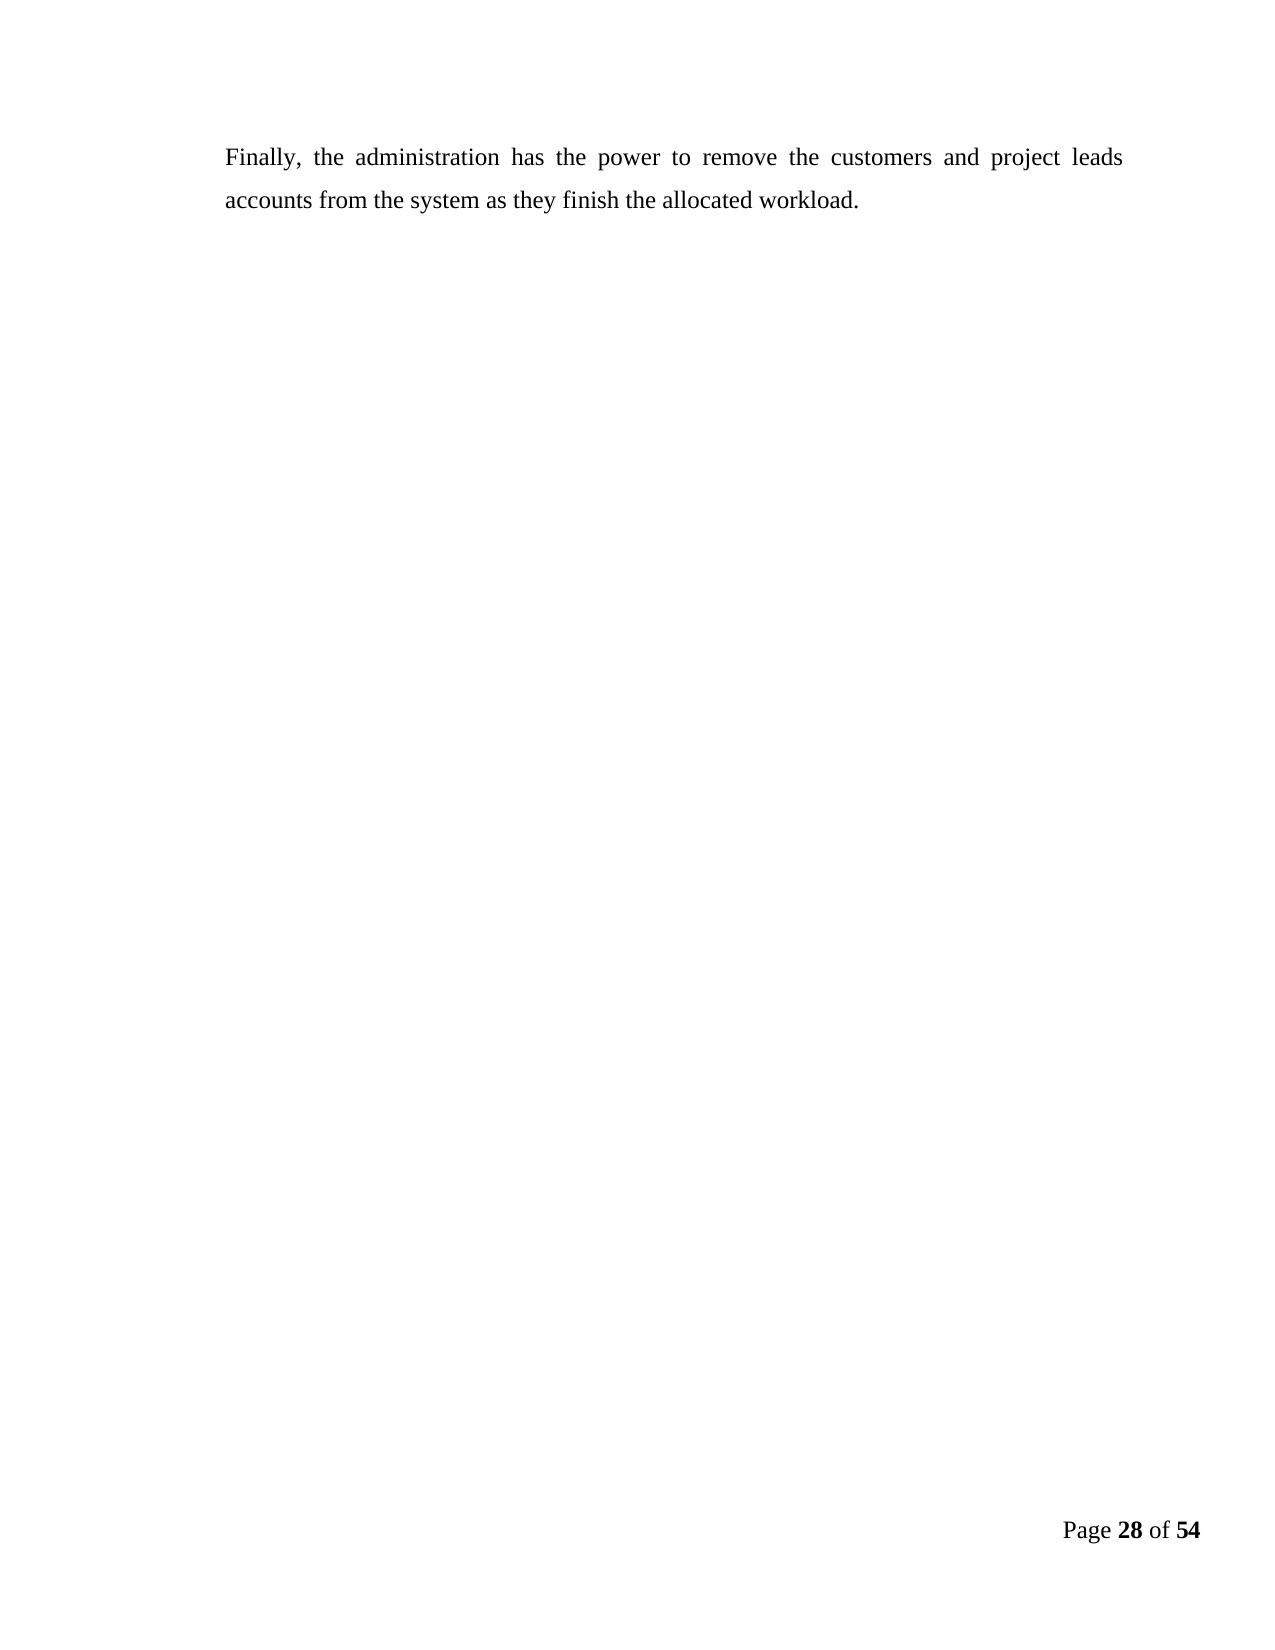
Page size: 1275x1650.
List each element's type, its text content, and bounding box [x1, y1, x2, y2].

text Finally, the administration has the power to remove the customers and project leads accounts from the system as they finish the allocated workload. [225, 142, 1125, 213]
